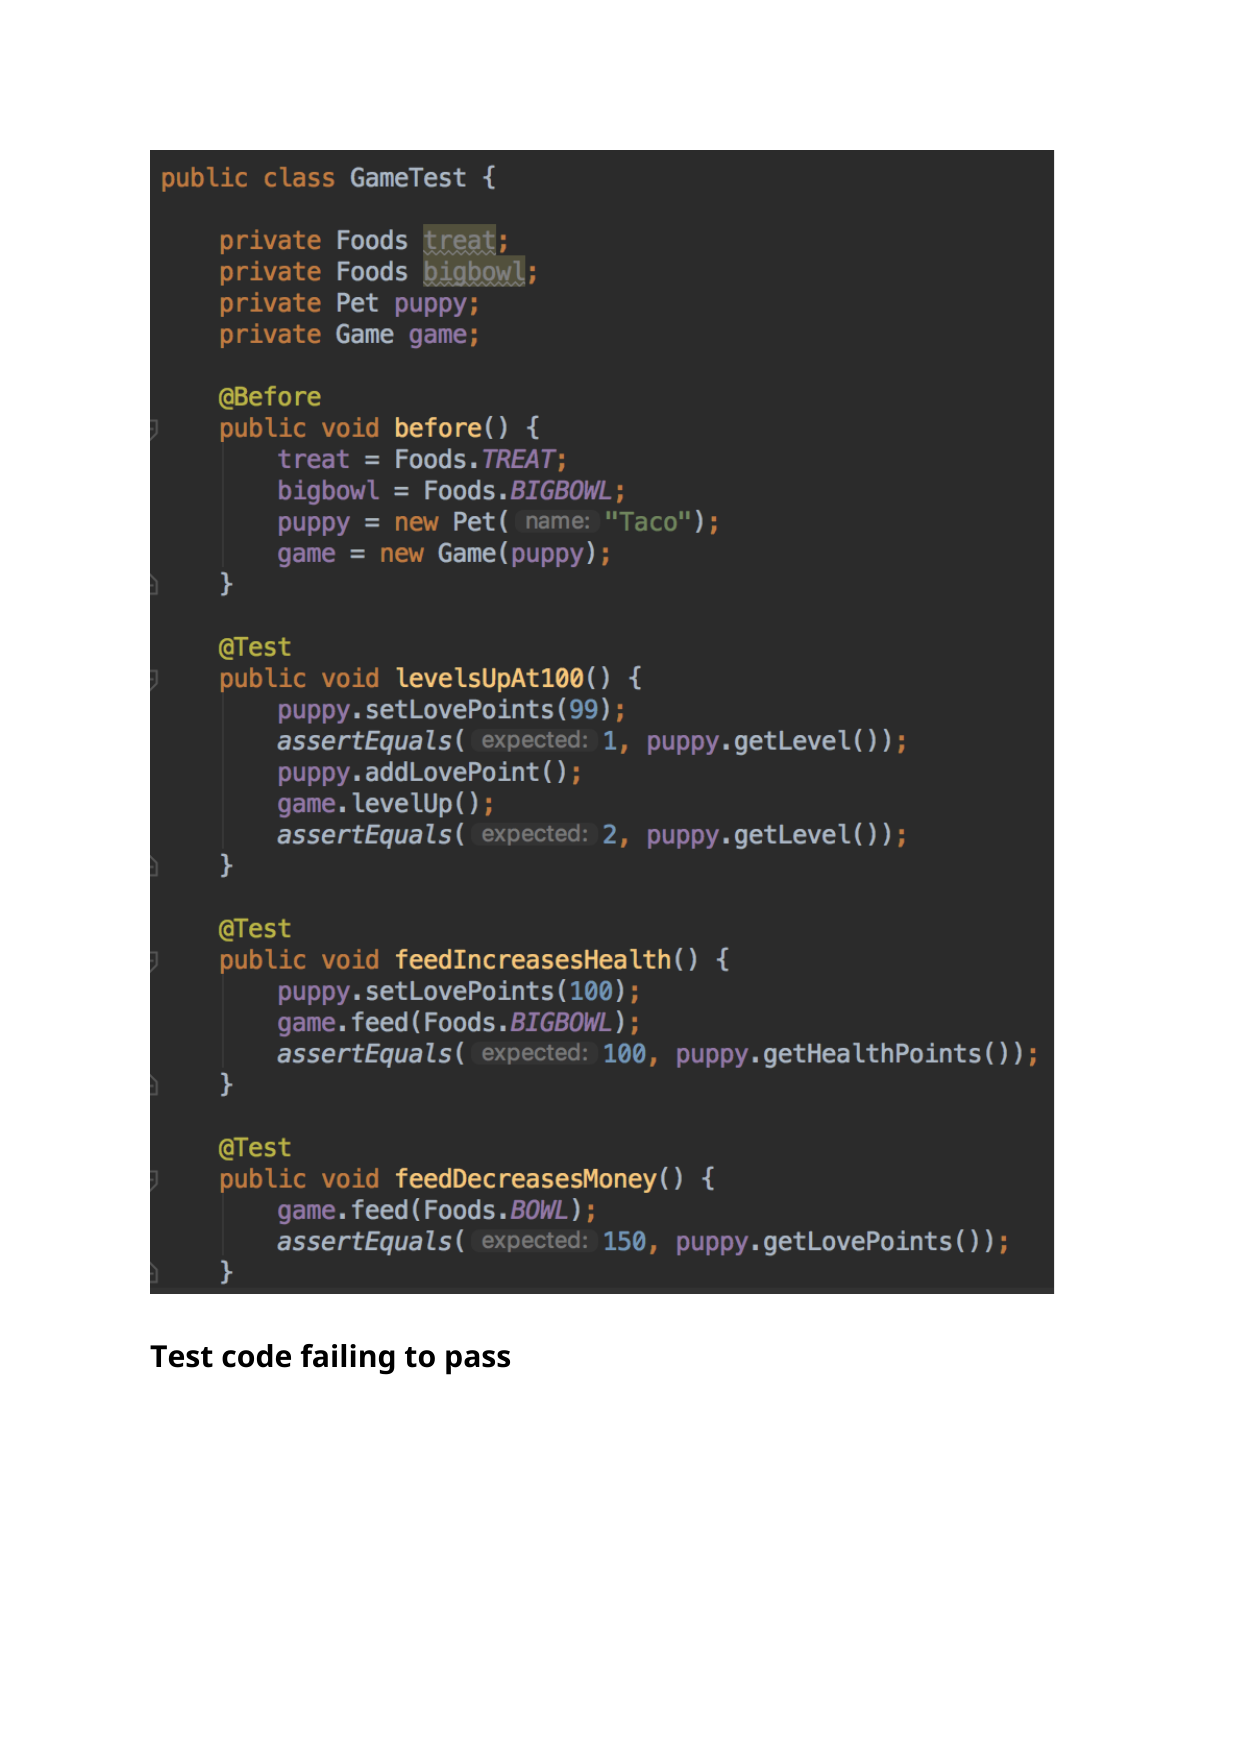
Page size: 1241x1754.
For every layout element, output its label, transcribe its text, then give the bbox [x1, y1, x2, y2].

picture [150, 150, 1055, 1294]
text Test code failing to pass [150, 1335, 1090, 1376]
